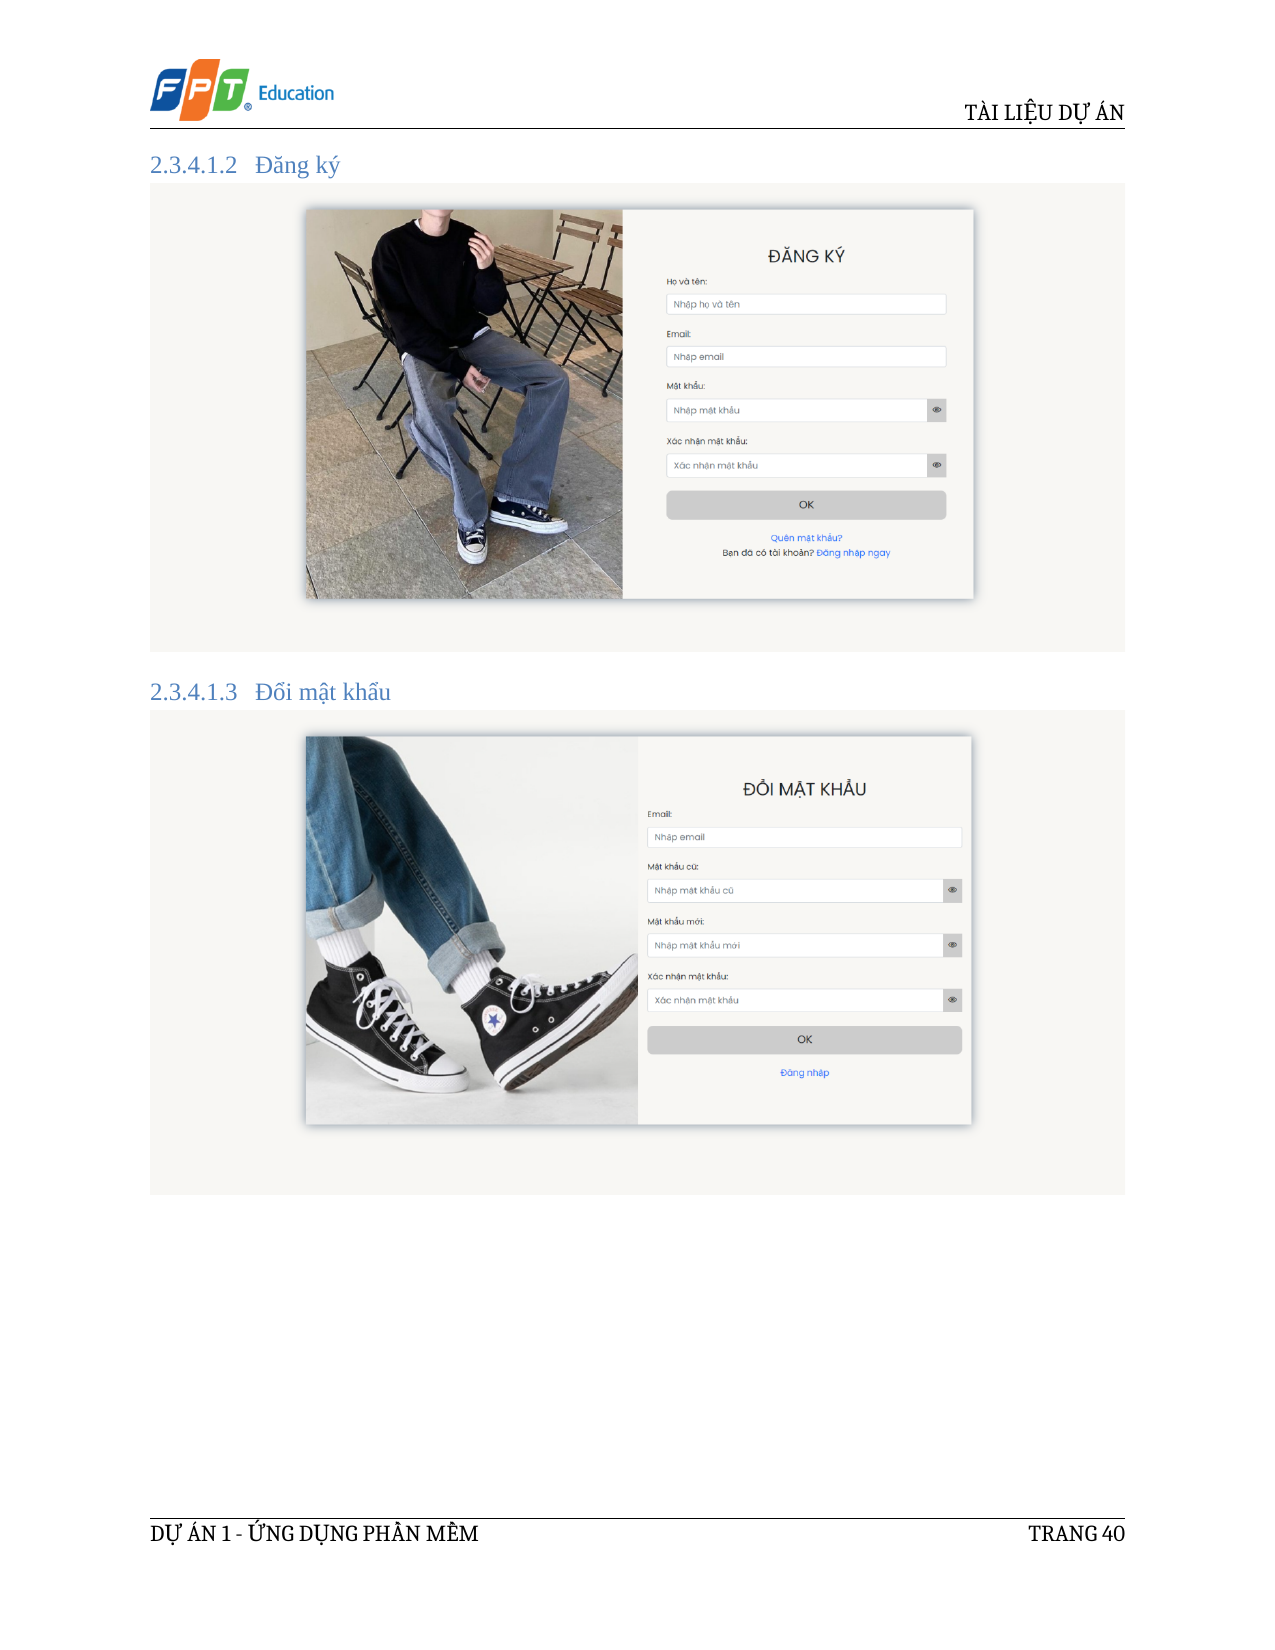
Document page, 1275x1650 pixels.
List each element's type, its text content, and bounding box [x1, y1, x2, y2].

subtitle Đăng ký [150, 150, 1125, 179]
picture [150, 183, 1125, 652]
subtitle Đổi mật khẩu [150, 677, 1125, 706]
picture [150, 710, 1125, 1195]
picture [150, 59, 336, 121]
